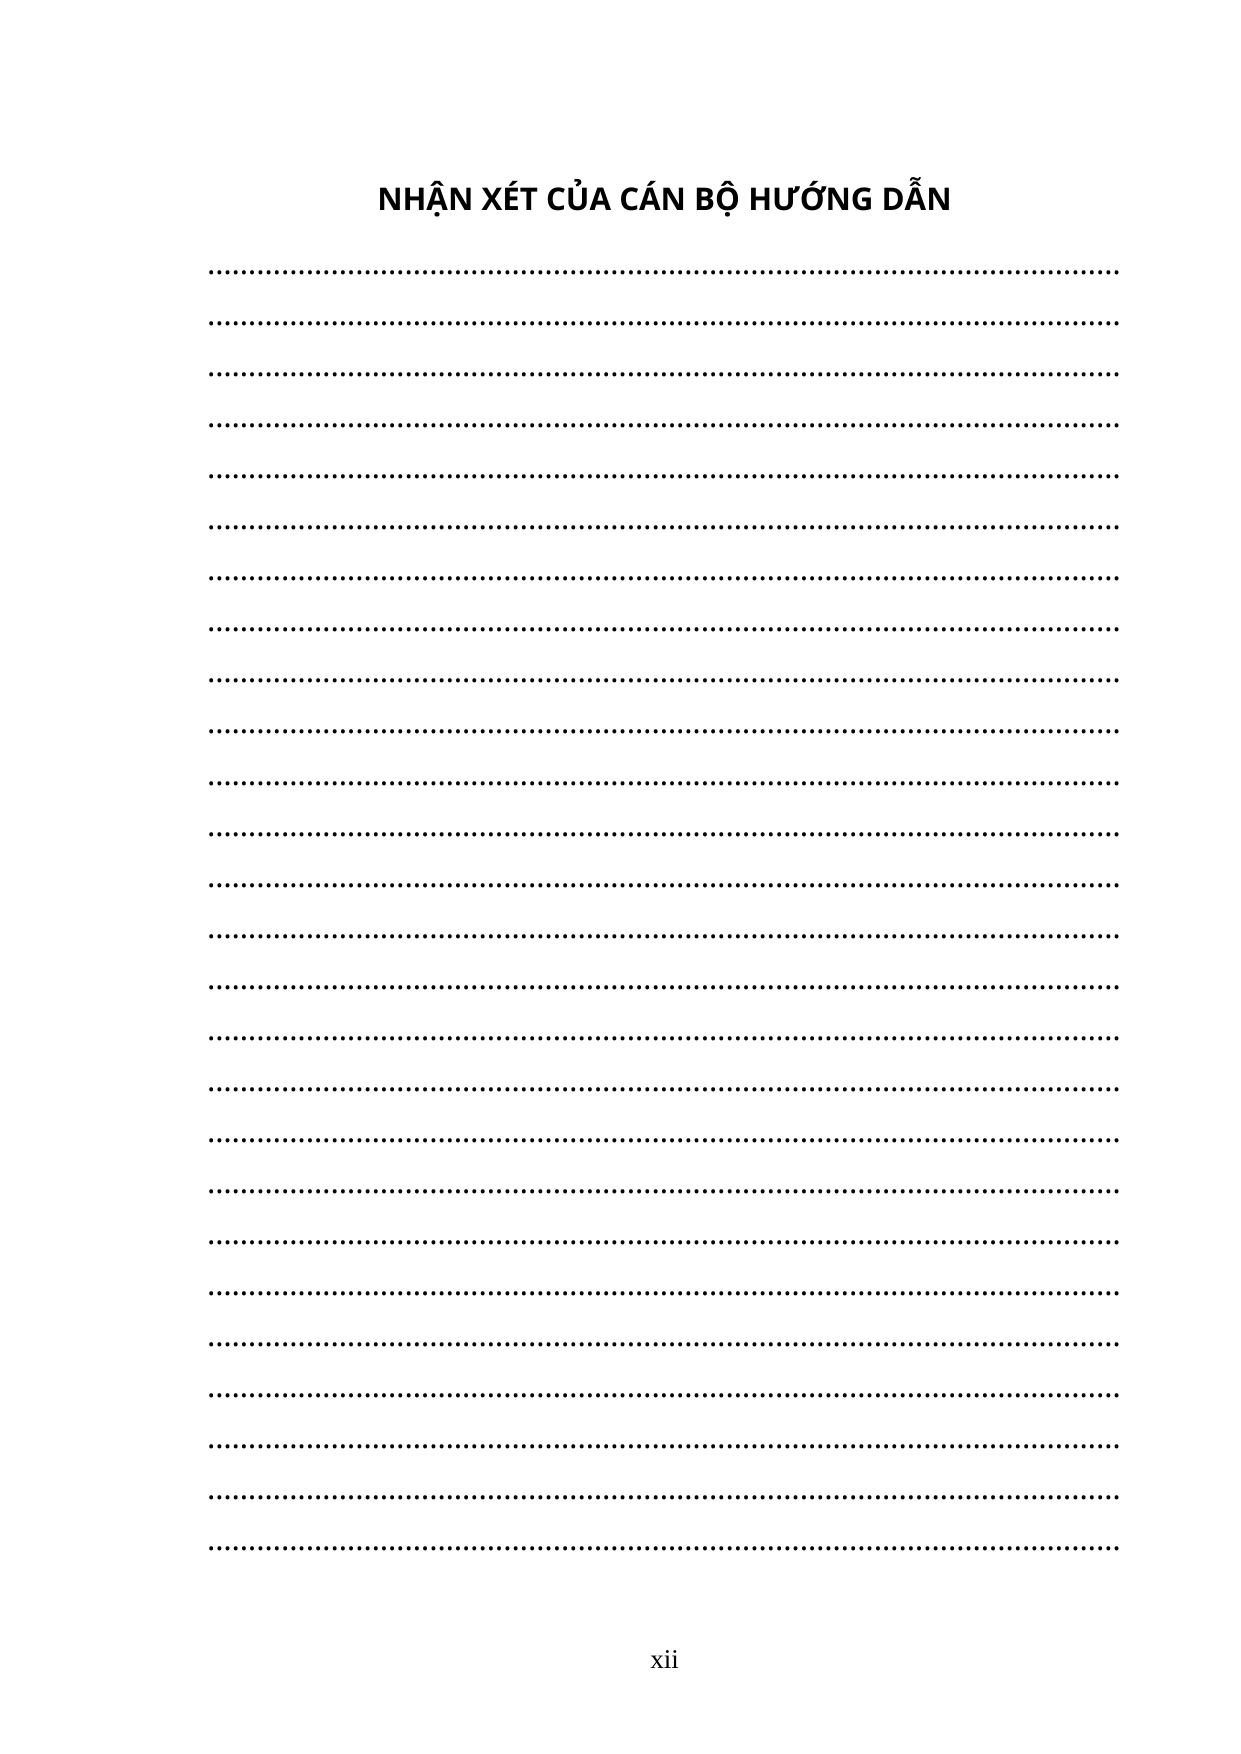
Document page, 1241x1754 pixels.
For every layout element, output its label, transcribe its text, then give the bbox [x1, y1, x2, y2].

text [207, 241, 1122, 1560]
text NHẬN XÉT CỦA CÁN BỘ HƯỚNG DẪN [207, 177, 1122, 220]
